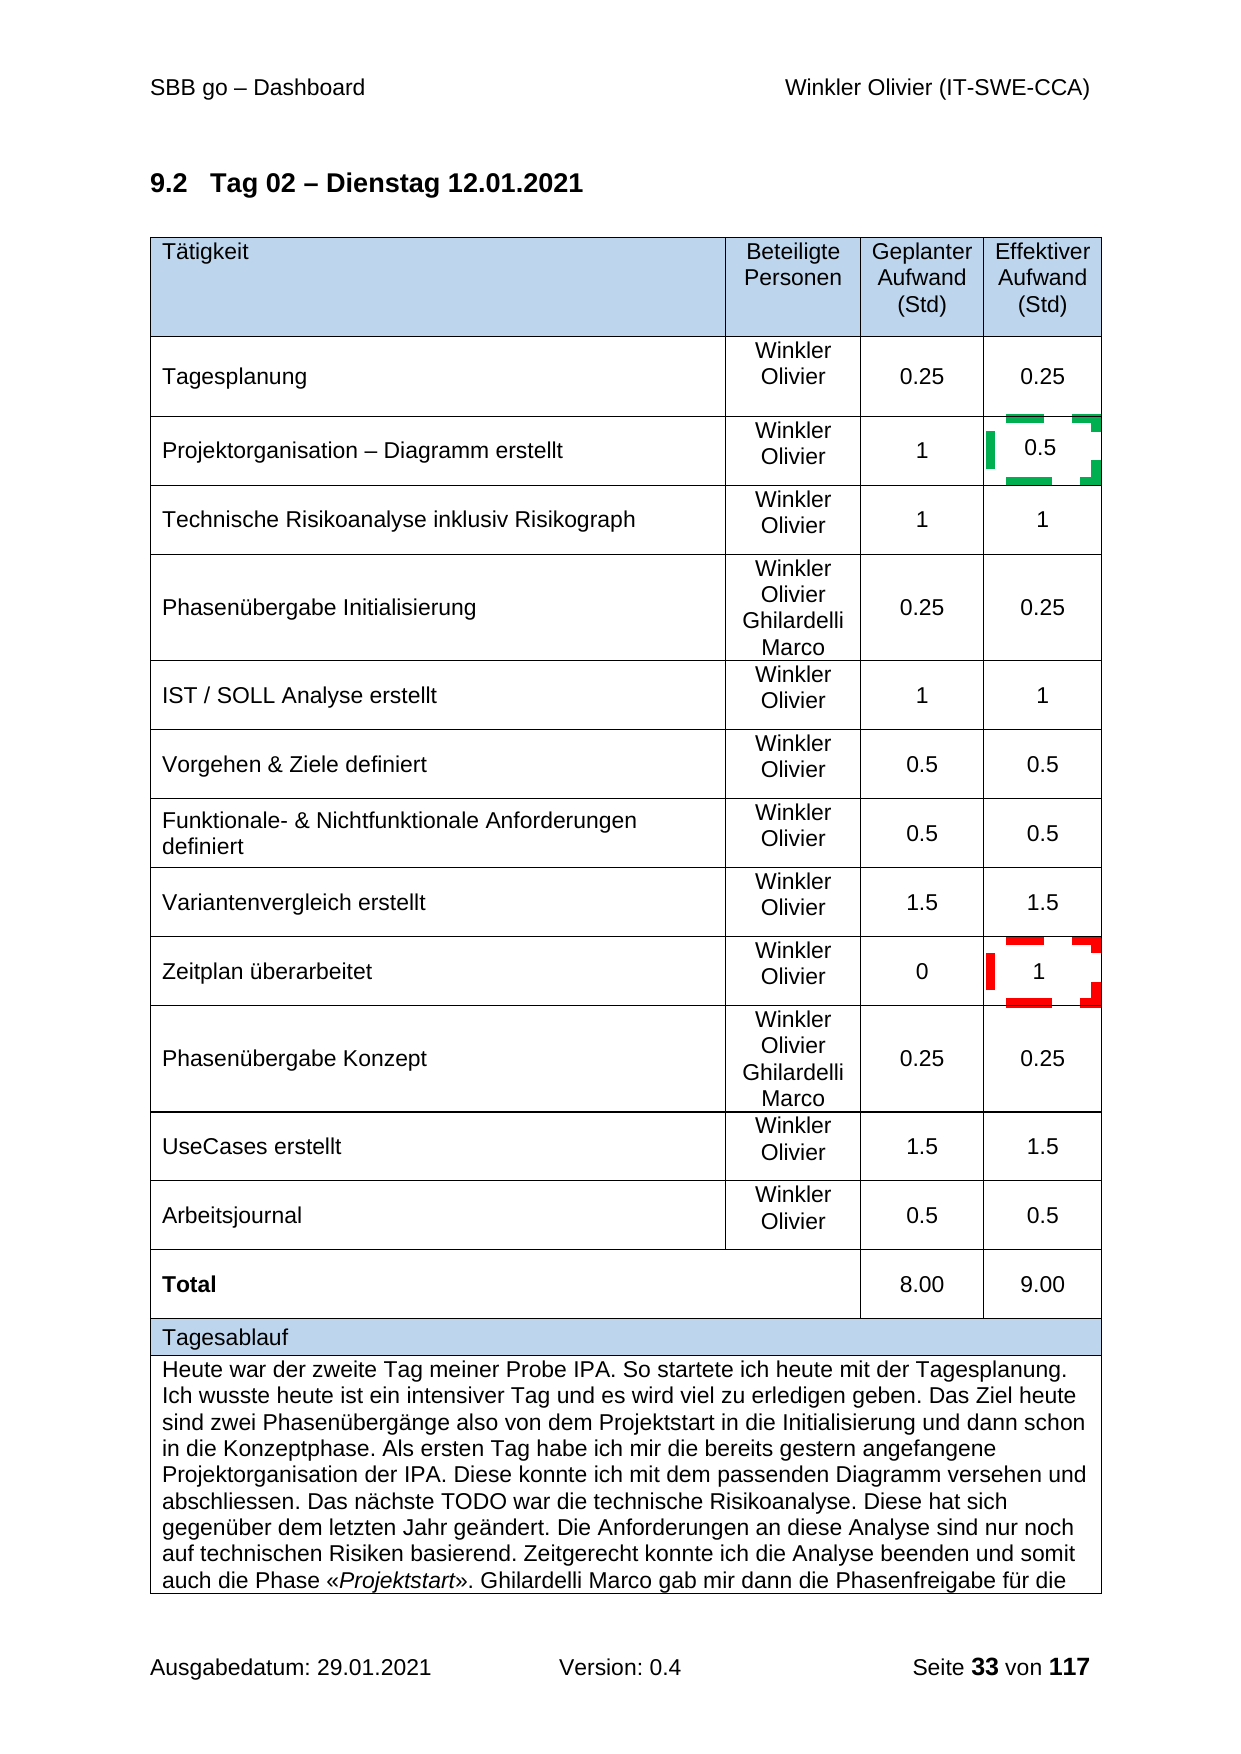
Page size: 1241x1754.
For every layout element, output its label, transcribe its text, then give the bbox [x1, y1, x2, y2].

table_cell Arbeitsjournal [151, 1181, 725, 1249]
table_cell 1 [984, 486, 1101, 554]
table_cell 0.25 [861, 337, 983, 416]
table_cell 1.5 [861, 1113, 983, 1180]
subtitle Tag 02 – Dienstag 12.01.2021 [150, 167, 1090, 198]
table_header Beteiligte Personen [726, 238, 860, 336]
table_cell 0 [861, 937, 983, 1005]
table_cell Winkler Olivier [726, 730, 860, 798]
table_cell Winkler Olivier [726, 868, 860, 936]
table_cell Winkler Olivier [726, 417, 860, 485]
table_cell 0.25 [984, 1006, 1101, 1111]
table_cell Tagesplanung [151, 337, 725, 416]
table_cell Funktionale- & Nichtfunktionale Anforderungen definiert [151, 799, 725, 867]
table_header Tätigkeit [151, 238, 725, 336]
table_cell Winkler Olivier [726, 799, 860, 867]
table_cell IST / SOLL Analyse erstellt [151, 661, 725, 729]
table_cell 0.5 [861, 799, 983, 867]
table_cell 1.5 [861, 868, 983, 936]
table_cell Zeitplan überarbeitet [151, 937, 725, 1005]
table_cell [151, 1356, 1101, 1593]
table_cell Winkler Olivier [726, 1113, 860, 1180]
table_cell Winkler Olivier Ghilardelli Marco [726, 555, 860, 660]
table_cell 1 [861, 661, 983, 729]
table_cell Winkler Olivier [726, 337, 860, 416]
table_cell Phasenübergabe Initialisierung [151, 555, 725, 660]
table_cell Winkler Olivier Ghilardelli Marco [726, 1006, 860, 1111]
table_cell 1 [861, 417, 983, 485]
table_cell 8.00 [861, 1250, 983, 1318]
table_header Effektiver Aufwand (Std) [984, 238, 1101, 336]
table_cell 0.25 [861, 555, 983, 660]
table_cell Projektorganisation – Diagramm erstellt [151, 417, 725, 485]
table_cell 0.25 [984, 555, 1101, 660]
table_cell Phasenübergabe Konzept [151, 1006, 725, 1111]
table_cell 1 [861, 486, 983, 554]
table_cell 0.5 [861, 730, 983, 798]
table_cell [984, 937, 1101, 1005]
table_cell [984, 417, 1101, 485]
table_cell Winkler Olivier [726, 937, 860, 1005]
table_cell 1.5 [984, 868, 1101, 936]
table_header Geplanter Aufwand (Std) [861, 238, 983, 336]
table_cell Winkler Olivier [726, 661, 860, 729]
table_cell Winkler Olivier [726, 486, 860, 554]
table_cell 1 [984, 661, 1101, 729]
table_cell 0.5 [984, 730, 1101, 798]
table_cell 1.5 [984, 1113, 1101, 1180]
table_cell 9.00 [984, 1250, 1101, 1318]
table_cell 0.25 [984, 337, 1101, 416]
table_cell UseCases erstellt [151, 1113, 725, 1180]
table_cell Technische Risikoanalyse inklusiv Risikograph [151, 486, 725, 554]
table_cell 0.25 [861, 1006, 983, 1111]
table_cell 0.5 [984, 799, 1101, 867]
table_cell Tagesablauf [151, 1319, 1101, 1355]
table_cell 0.5 [984, 1181, 1101, 1249]
table_cell Vorgehen & Ziele definiert [151, 730, 725, 798]
table_cell Variantenvergleich erstellt [151, 868, 725, 936]
table_cell Winkler Olivier [726, 1181, 860, 1249]
table_cell Total [151, 1250, 860, 1318]
table_cell 0.5 [861, 1181, 983, 1249]
